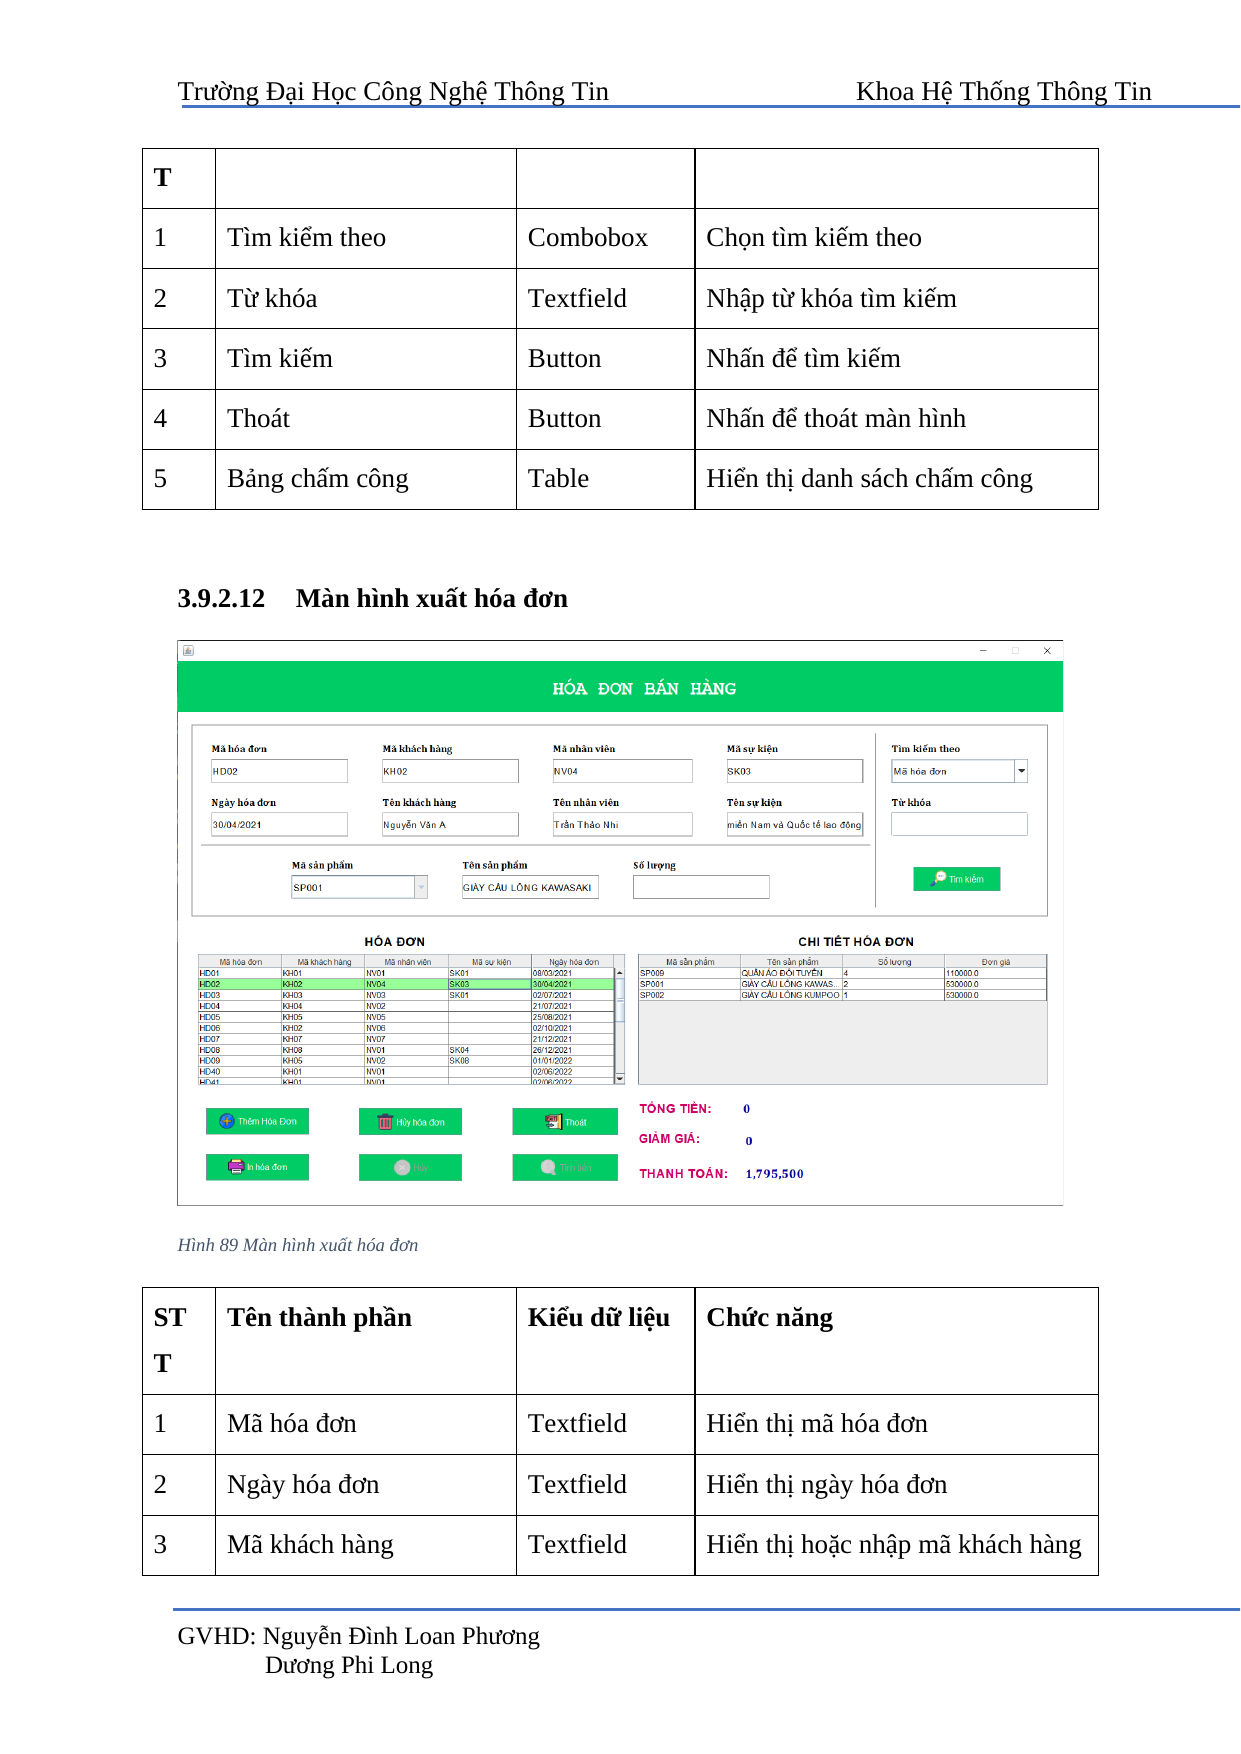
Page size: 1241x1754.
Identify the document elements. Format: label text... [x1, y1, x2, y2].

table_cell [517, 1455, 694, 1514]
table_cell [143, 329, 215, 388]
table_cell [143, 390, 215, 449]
picture [177, 640, 1064, 1206]
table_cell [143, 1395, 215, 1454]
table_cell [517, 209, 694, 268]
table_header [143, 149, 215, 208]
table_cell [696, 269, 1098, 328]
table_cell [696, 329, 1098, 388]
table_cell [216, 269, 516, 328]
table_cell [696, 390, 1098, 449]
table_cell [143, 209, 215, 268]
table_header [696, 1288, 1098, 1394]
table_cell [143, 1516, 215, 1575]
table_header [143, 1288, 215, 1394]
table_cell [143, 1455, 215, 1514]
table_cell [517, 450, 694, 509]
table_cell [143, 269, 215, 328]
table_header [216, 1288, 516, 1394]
text 3.9.2.12 Màn hình xuất hóa đơn [177, 582, 1063, 613]
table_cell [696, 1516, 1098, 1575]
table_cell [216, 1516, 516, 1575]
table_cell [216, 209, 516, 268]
text Hình 89 Màn hình xuất hóa đơn [177, 1234, 1063, 1256]
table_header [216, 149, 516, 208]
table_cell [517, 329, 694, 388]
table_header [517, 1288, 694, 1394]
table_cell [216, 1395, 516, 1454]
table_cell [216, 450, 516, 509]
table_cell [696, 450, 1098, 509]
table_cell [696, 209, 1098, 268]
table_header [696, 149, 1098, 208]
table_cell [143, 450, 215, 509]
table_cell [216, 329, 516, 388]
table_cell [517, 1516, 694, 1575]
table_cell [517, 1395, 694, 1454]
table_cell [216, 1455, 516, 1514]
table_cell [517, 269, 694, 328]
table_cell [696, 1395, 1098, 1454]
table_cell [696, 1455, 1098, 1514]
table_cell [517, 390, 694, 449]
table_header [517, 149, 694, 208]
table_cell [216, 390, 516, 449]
